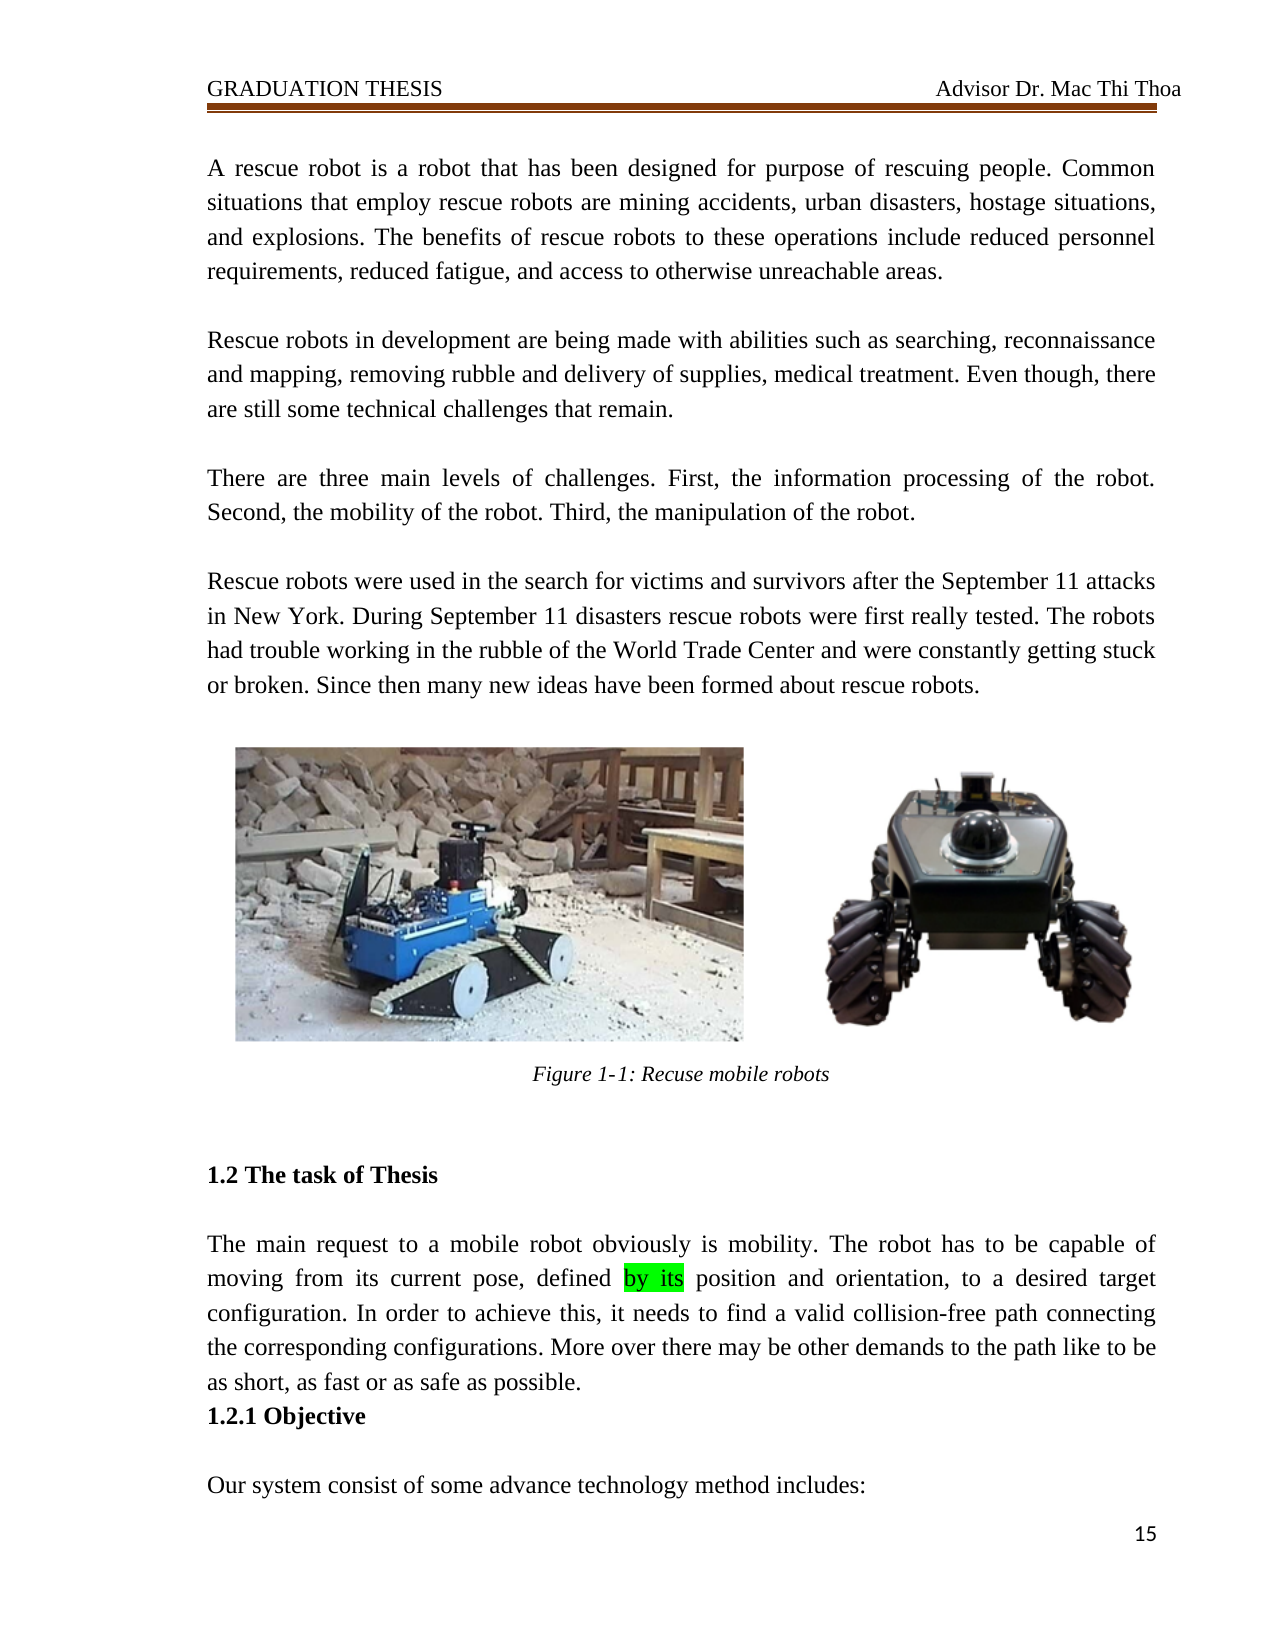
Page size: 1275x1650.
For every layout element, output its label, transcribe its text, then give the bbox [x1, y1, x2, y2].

text Rescue robots in development are being made with abilities such as searching, reconnaissance and mapping, removing rubble and delivery of supplies, medical treatment. Even though, there are still some technical challenges that remain. [207, 325, 1157, 423]
text 1.2.1 Objective [207, 1401, 1157, 1430]
text A rescue robot is a robot that has been designed for purpose of rescuing people. Common situations that employ rescue robots are mining accidents, urban disasters, hostage situations, and explosions. The benefits of rescue robots to these operations include reduced personnel requirements, reduced fatigue, and access to otherwise unreachable areas. [207, 153, 1157, 285]
text Figure 1-1: Recuse mobile robots [207, 1061, 1157, 1086]
text Rescue robots were used in the search for victims and survivors after the September 11 attacks in New York. During September 11 disasters rescue robots were first really tested. The robots had trouble working in the rubble of the World Trade Center and were constantly getting stuck or broken. Since then many new ideas have been formed about rescue robots. [207, 566, 1157, 698]
text The main request to a mobile robot obviously is mobility. The robot has to be capable of moving from its current pose, defined by its position and orientation, to a desired target configuration. In order to achieve this, it needs to find a valid collision-free path connecting the corresponding configurations. More over there may be other demands to the path like to be as short, as fast or as safe as possible. [207, 1229, 1157, 1395]
text Our system consist of some advance technology method includes: [207, 1470, 1157, 1499]
text 1.2 The task of Thesis [207, 1160, 1157, 1188]
picture [206, 738, 1157, 1055]
text There are three main levels of challenges. First, the information processing of the robot. Second, the mobility of the robot. Third, the manipulation of the robot. [207, 463, 1157, 526]
